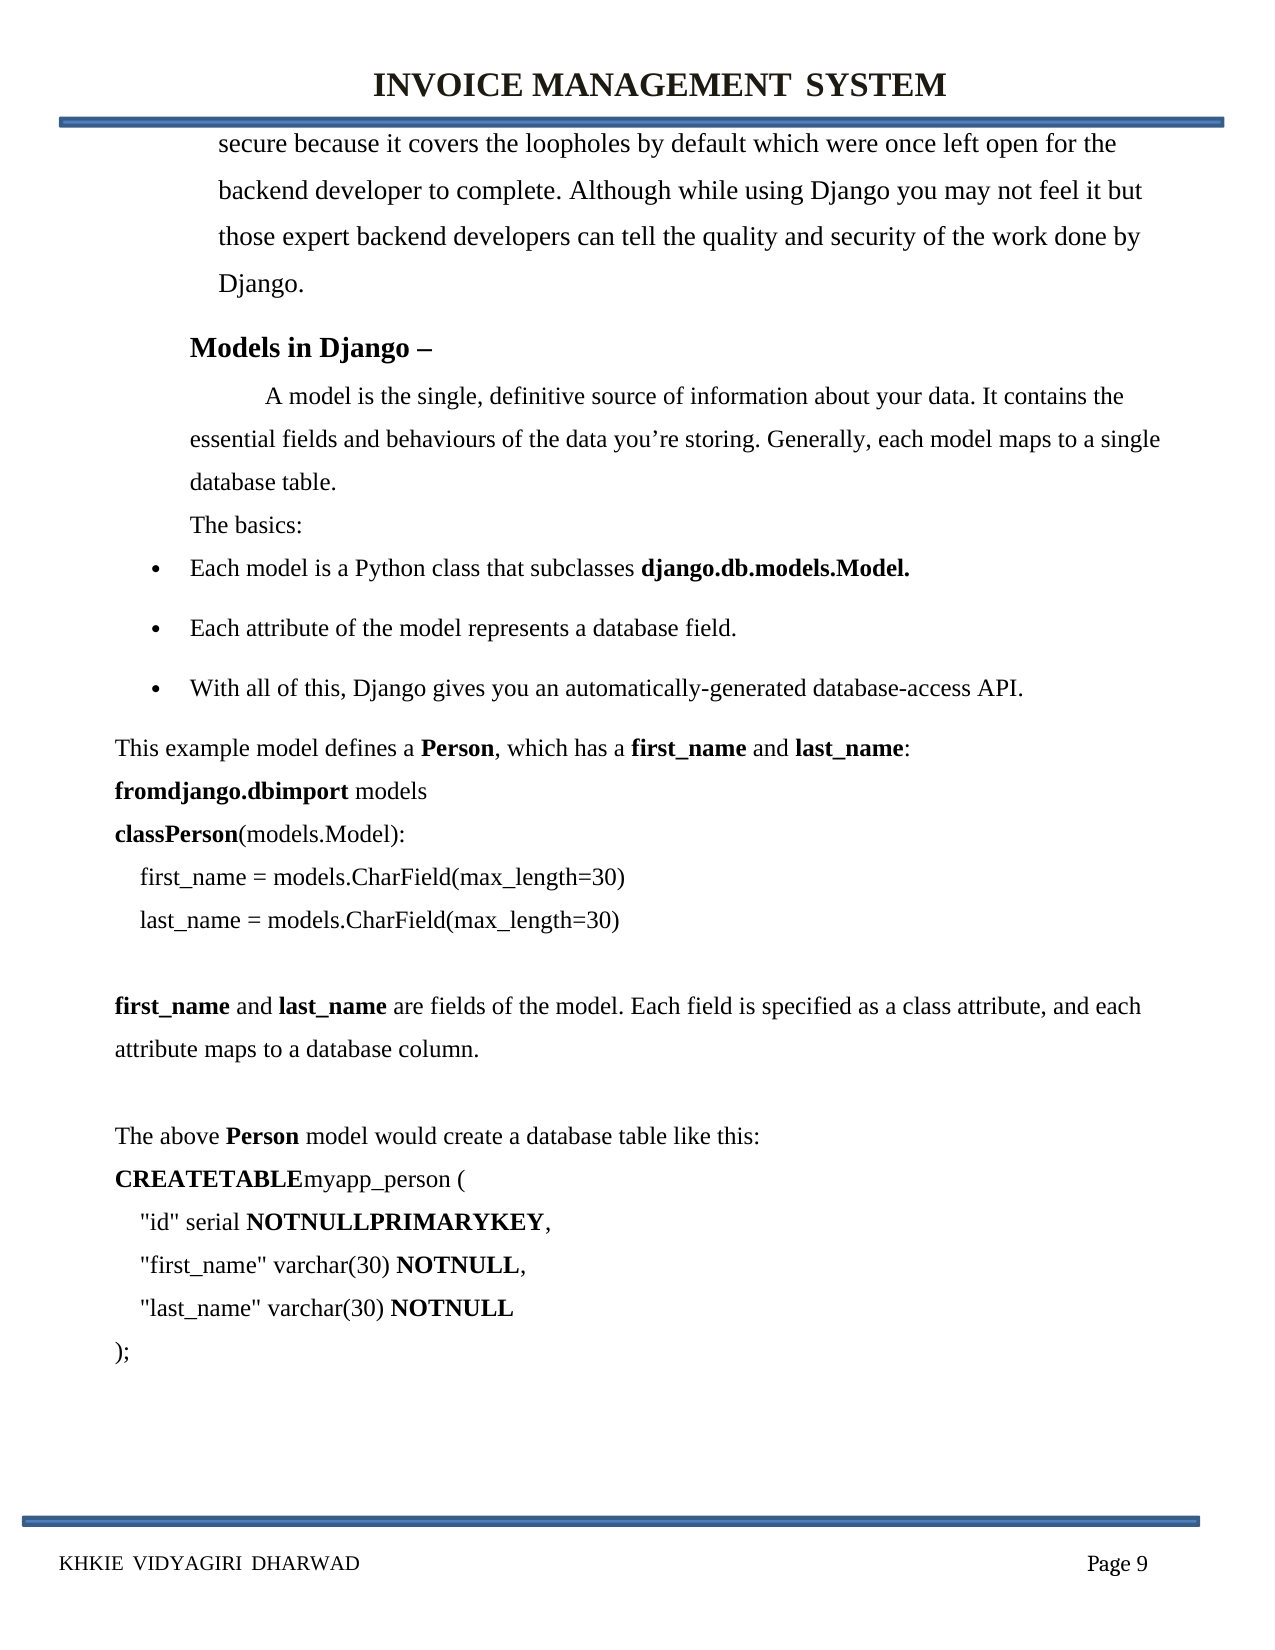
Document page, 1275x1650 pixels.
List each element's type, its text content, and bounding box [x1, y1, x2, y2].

text classPerson(models.Model): [114, 819, 1177, 848]
text The basics: [189, 510, 1177, 539]
list Each attribute of the model represents a database field. [152, 613, 1177, 642]
text Models in Django – [189, 330, 1177, 364]
text The above Person model would create a database table like this: [114, 1121, 1177, 1149]
text first_name = models.CharField(max_length=30) [114, 862, 1177, 891]
text "last_name" varchar(30) NOTNULL [114, 1293, 1177, 1322]
text "id" serial NOTNULLPRIMARYKEY, [114, 1207, 1177, 1236]
text fromdjango.dbimport models [114, 776, 1177, 804]
list With all of this, Django gives you an automatically-generated database-access API. [152, 673, 1177, 702]
text A model is the single, definitive source of information about your data. It contains the essential fields and behaviours of the data you’re storing. Generally, each model maps to a single database table. [189, 381, 1177, 496]
list Each model is a Python class that subclasses django.db.models.Model. [152, 553, 1177, 582]
text This example model defines a Person, which has a first_name and last_name: [114, 733, 1177, 761]
text last_name = models.CharField(max_length=30) [114, 905, 1177, 934]
text ); [114, 1336, 1177, 1365]
text "first_name" varchar(30) NOTNULL, [114, 1250, 1177, 1279]
text first_name and last_name are fields of the model. Each field is specified as a class attribute, and each attribute maps to a database column. [114, 991, 1177, 1063]
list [181, 127, 1177, 298]
text CREATETABLEmyapp_person ( [114, 1164, 1177, 1193]
